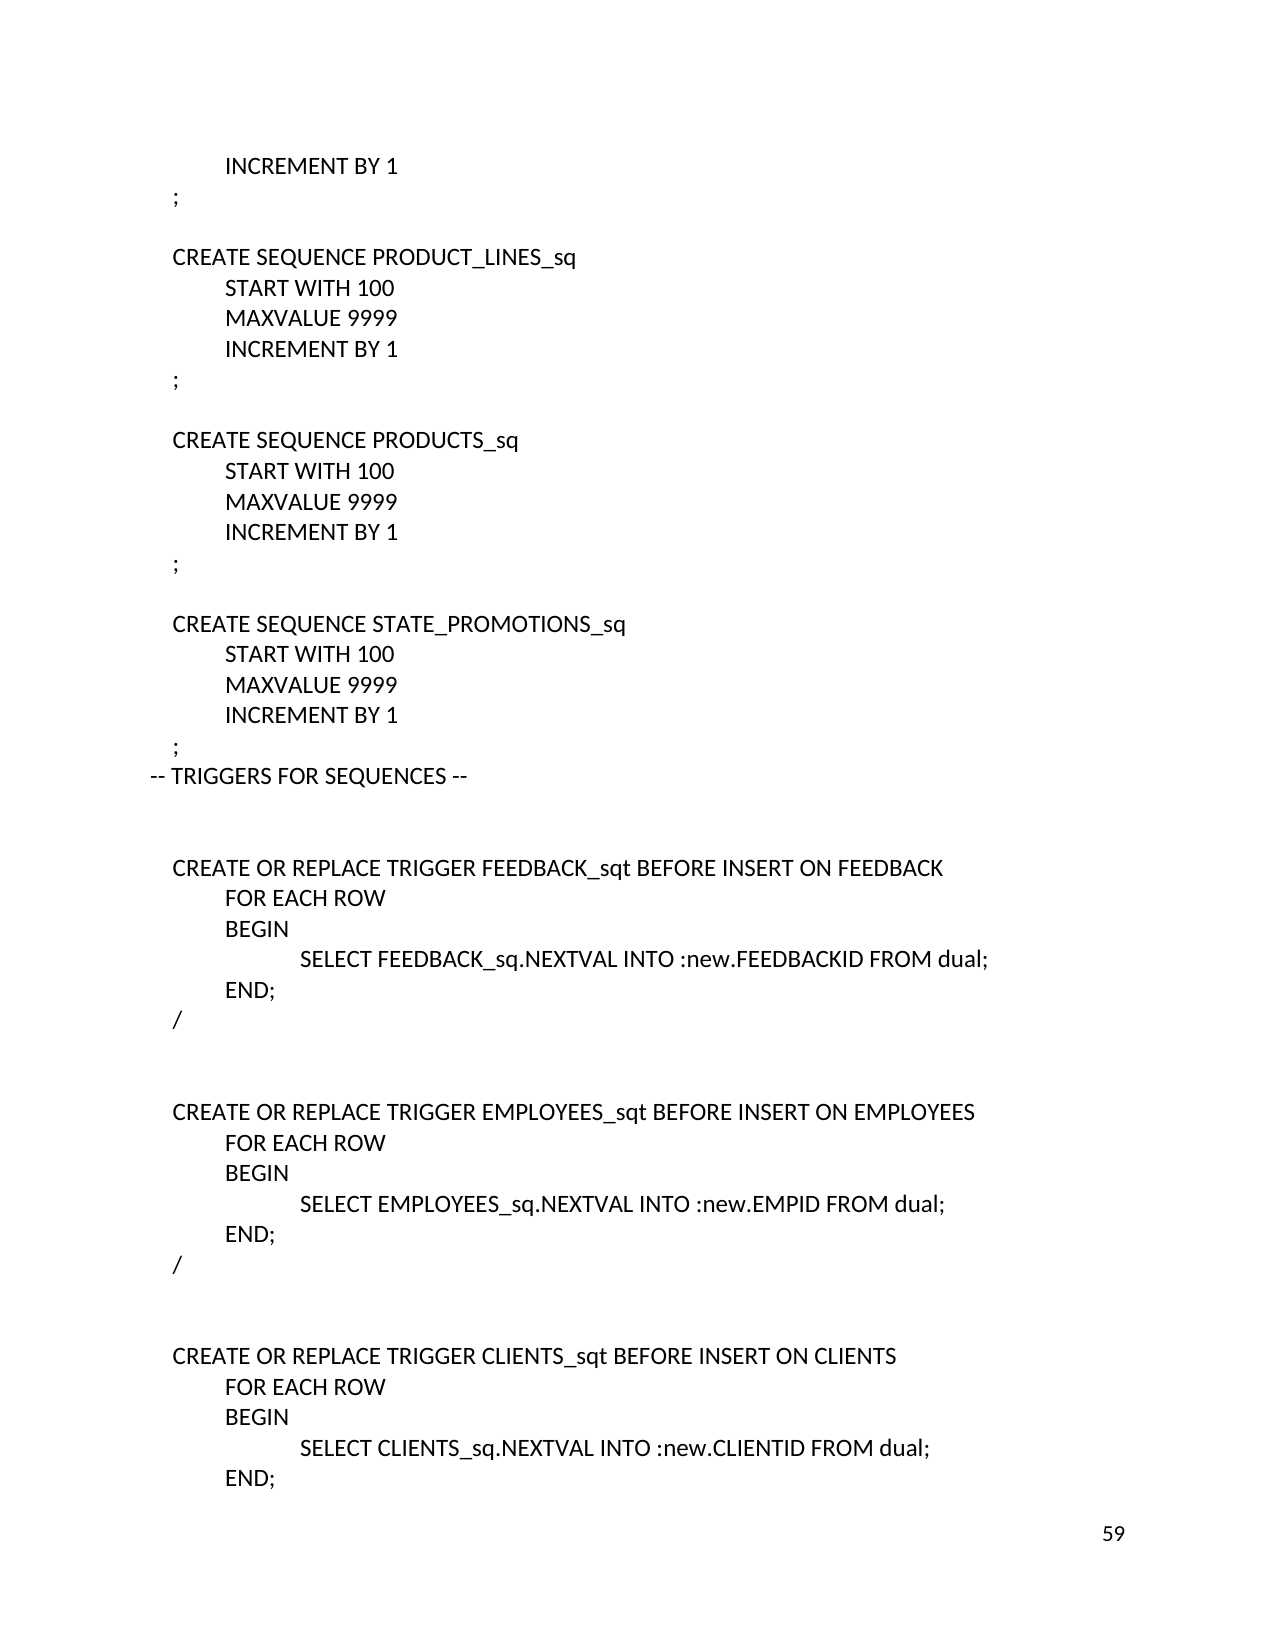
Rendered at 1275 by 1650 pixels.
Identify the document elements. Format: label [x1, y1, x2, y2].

text [150, 150, 1125, 1493]
